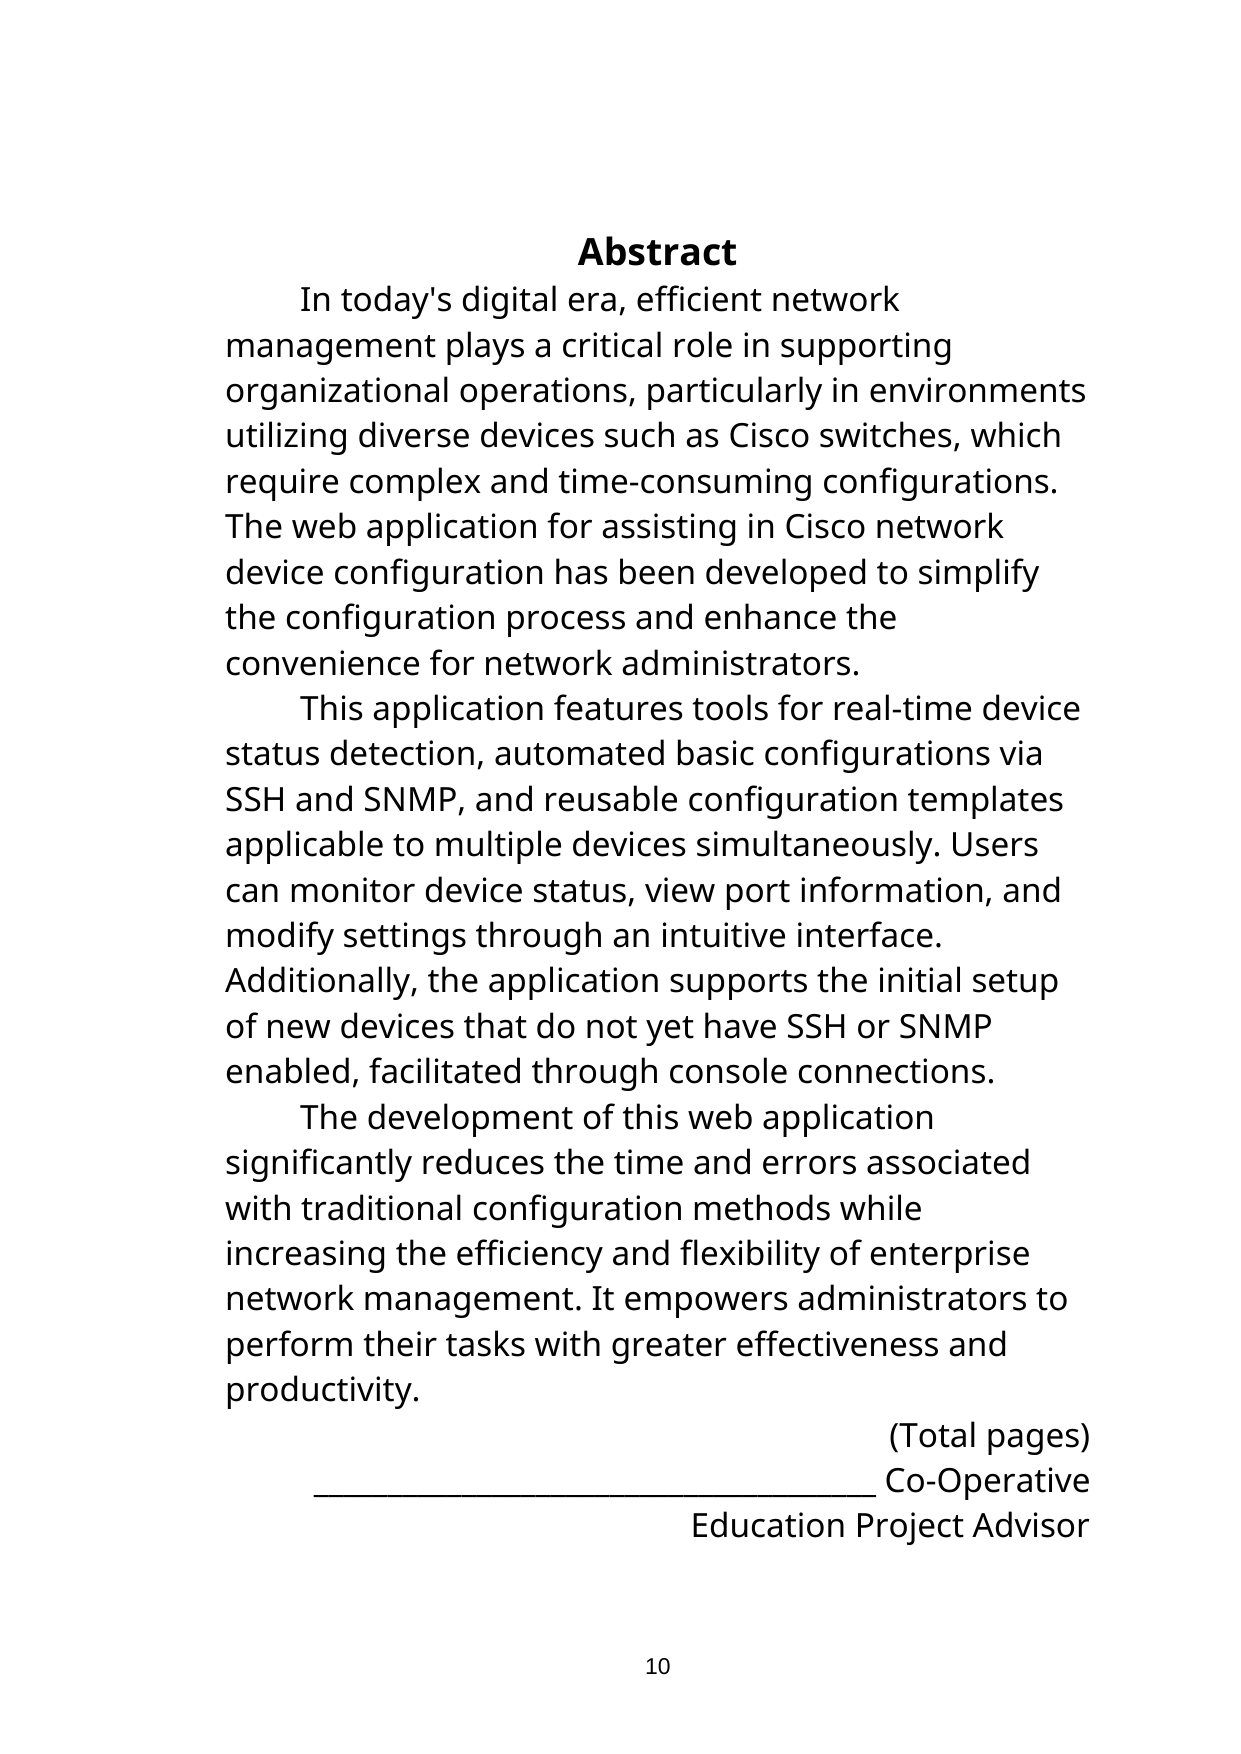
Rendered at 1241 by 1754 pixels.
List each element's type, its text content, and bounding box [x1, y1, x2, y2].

text In today's digital era, efficient network management plays a critical role in supporting organizational operations, particularly in environments utilizing diverse devices such as Cisco switches, which require complex and time-consuming configurations. The web application for assisting in Cisco network device configuration has been developed to simplify the configuration process and enhance the convenience for network administrators. [225, 276, 1090, 685]
text This application features tools for real-time device status detection, automated basic configurations via SSH and SNMP, and reusable configuration templates applicable to multiple devices simultaneously. Users can monitor device status, view port information, and modify settings through an intuitive interface. Additionally, the application supports the initial setup of new devices that do not yet have SSH or SNMP enabled, facilitated through console connections. [225, 685, 1090, 1093]
text ______________________________________ Co-Operative Education Project Advisor [225, 1457, 1090, 1548]
subtitle Abstract [225, 225, 1090, 276]
text (Total pages) [225, 1411, 1090, 1457]
text The development of this web application significantly reduces the time and errors associated with traditional configuration methods while increasing the efficiency and flexibility of enterprise network management. It empowers administrators to perform their tasks with greater effectiveness and productivity. [225, 1093, 1090, 1411]
